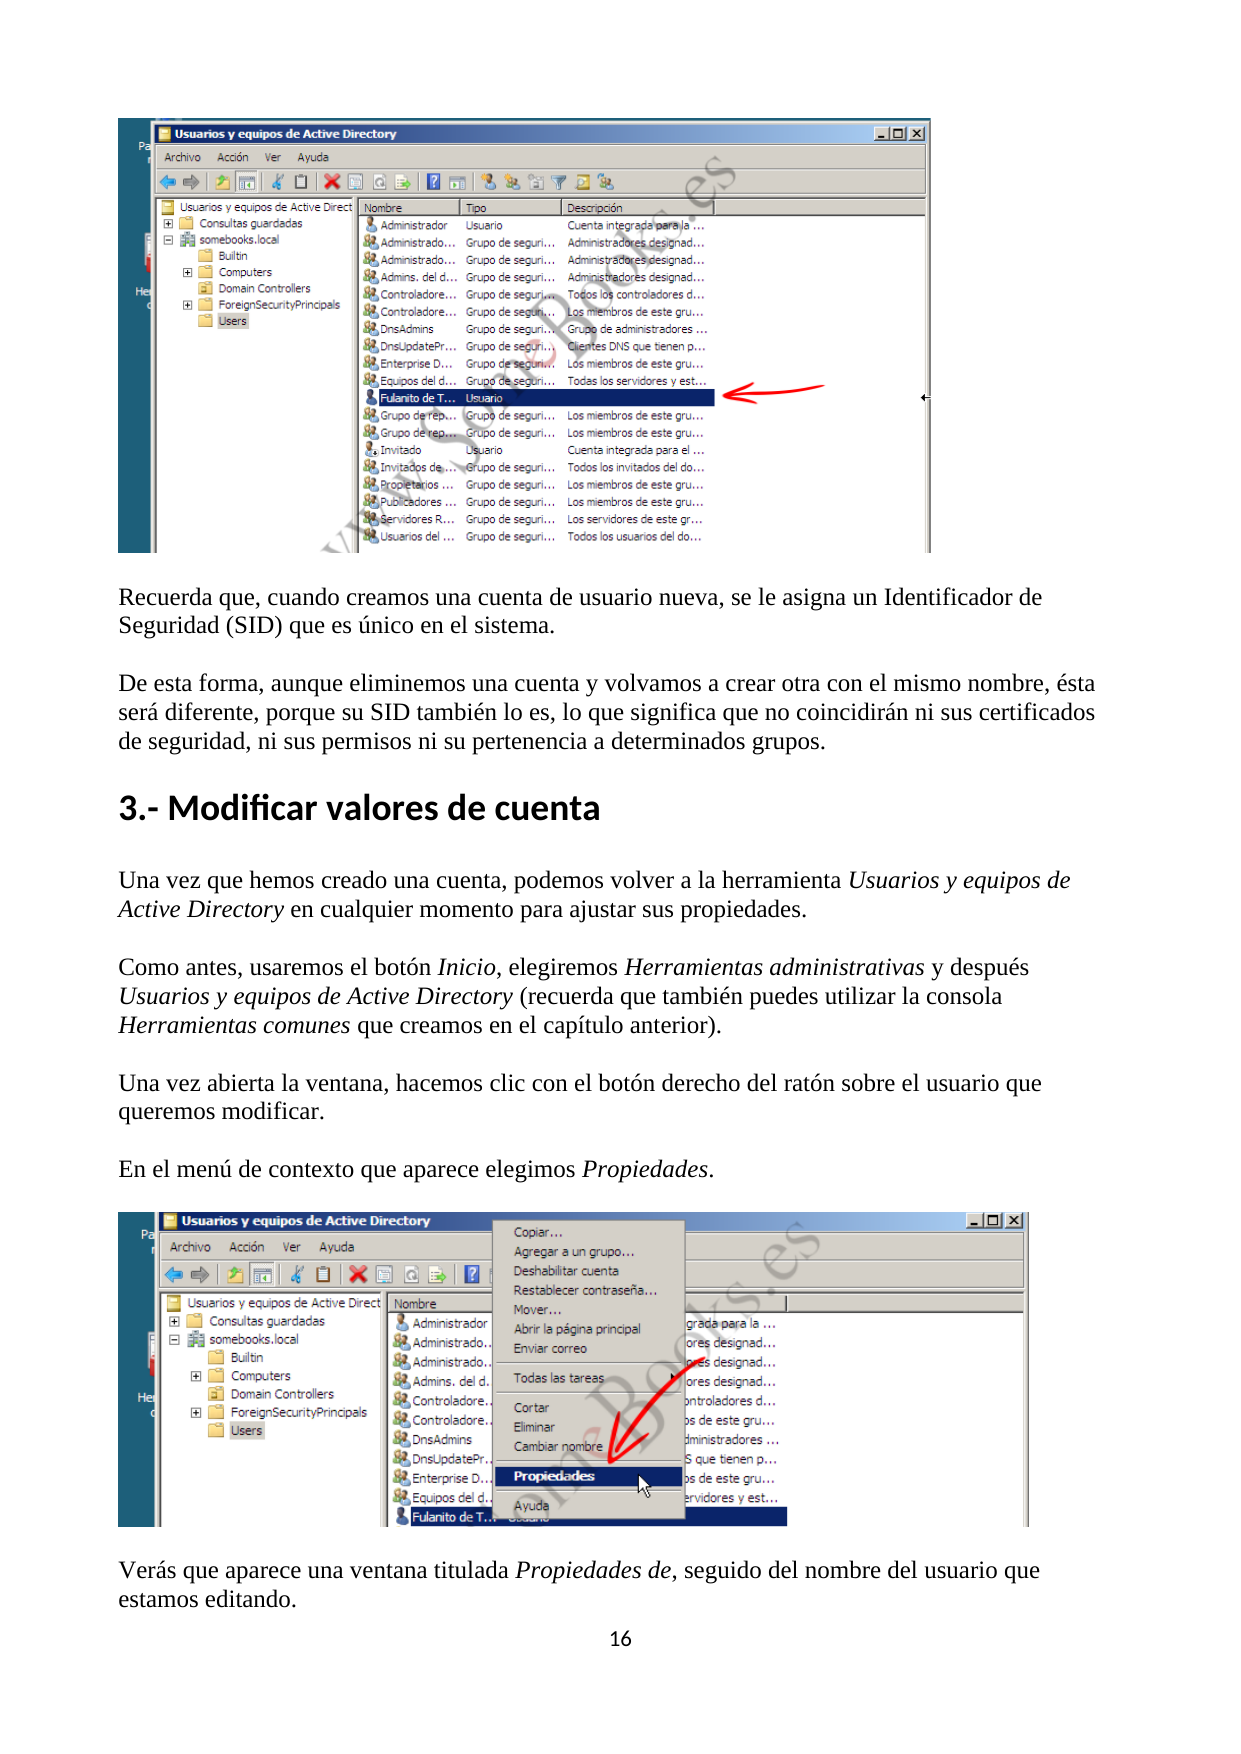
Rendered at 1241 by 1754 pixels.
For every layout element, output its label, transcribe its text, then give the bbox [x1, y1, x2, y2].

text 3.- Modificar valores de cuenta [118, 784, 1122, 829]
text Recuerda que, cuando creamos una cuenta de usuario nueva, se le asigna un Identificador de Seguridad (SID) que es único en el sistema. [118, 582, 1122, 639]
text En el menú de contexto que aparece elegimos Propiedades. [118, 1154, 1122, 1183]
text Una vez abierta la ventana, hacemos clic con el botón derecho del ratón sobre el usuario que queremos modificar. [118, 1068, 1122, 1125]
text De esta forma, aunque eliminemos una cuenta y volvamos a crear otra con el mismo nombre, ésta será diferente, porque su SID también lo es, lo que significa que no coincidirán ni sus certificados de seguridad, ni sus permisos ni su pertenencia a determinados grupos. [118, 668, 1122, 754]
picture [118, 118, 931, 553]
text Una vez que hemos creado una cuenta, podemos volver a la herramienta Usuarios y equipos de Active Directory en cualquier momento para ajustar sus propiedades. [118, 866, 1122, 923]
text Verás que aparece una ventana titulada Propiedades de, seguido del nombre del usuario que estamos editando. [118, 1556, 1122, 1613]
picture [118, 1212, 1029, 1527]
text Como antes, usaremos el botón Inicio, elegiremos Herramientas administrativas y después Usuarios y equipos de Active Directory (recuerda que también puedes utilizar la consola Herramientas comunes que creamos en el capítulo anterior). [118, 952, 1122, 1038]
